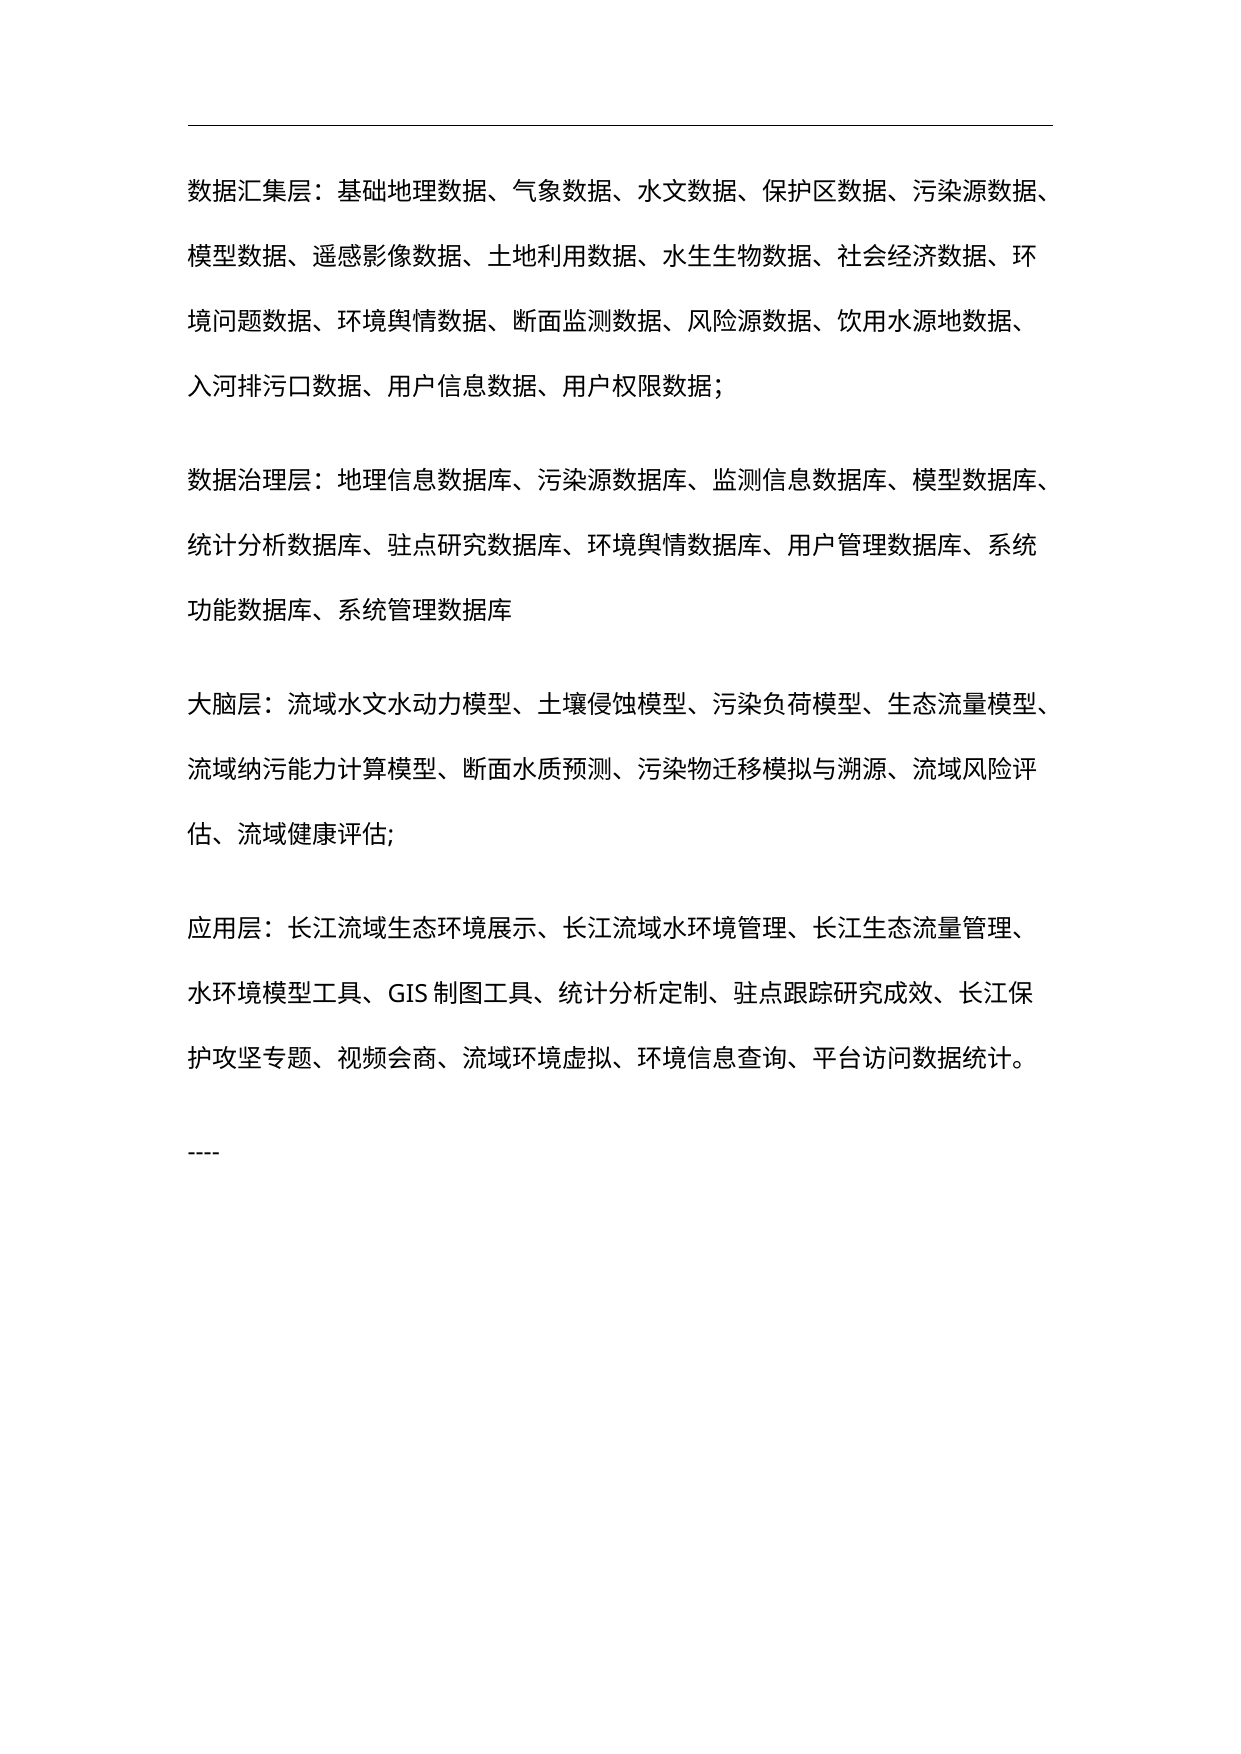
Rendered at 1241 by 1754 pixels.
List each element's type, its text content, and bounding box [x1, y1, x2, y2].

text 大脑层：流域水文水动力模型、土壤侵蚀模型、污染负荷模型、生态流量模型、流域纳污能力计算模型、断面水质预测、污染物迁移模拟与溯源、流域风险评估、流域健康评估; [187, 670, 1053, 865]
text ---- [187, 1118, 1053, 1183]
text 数据治理层：地理信息数据库、污染源数据库、监测信息数据库、模型数据库、统计分析数据库、驻点研究数据库、环境舆情数据库、用户管理数据库、系统功能数据库、系统管理数据库 [187, 446, 1053, 641]
text 数据汇集层：基础地理数据、气象数据、水文数据、保护区数据、污染源数据、模型数据、遥感影像数据、土地利用数据、水生生物数据、社会经济数据、环境问题数据、环境舆情数据、断面监测数据、风险源数据、饮用水源地数据、入河排污口数据、用户信息数据、用户权限数据； [187, 157, 1053, 417]
text 应用层：长江流域生态环境展示、长江流域水环境管理、长江生态流量管理、水环境模型工具、GIS制图工具、统计分析定制、驻点跟踪研究成效、长江保护攻坚专题、视频会商、流域环境虚拟、环境信息查询、平台访问数据统计。 [187, 894, 1053, 1089]
